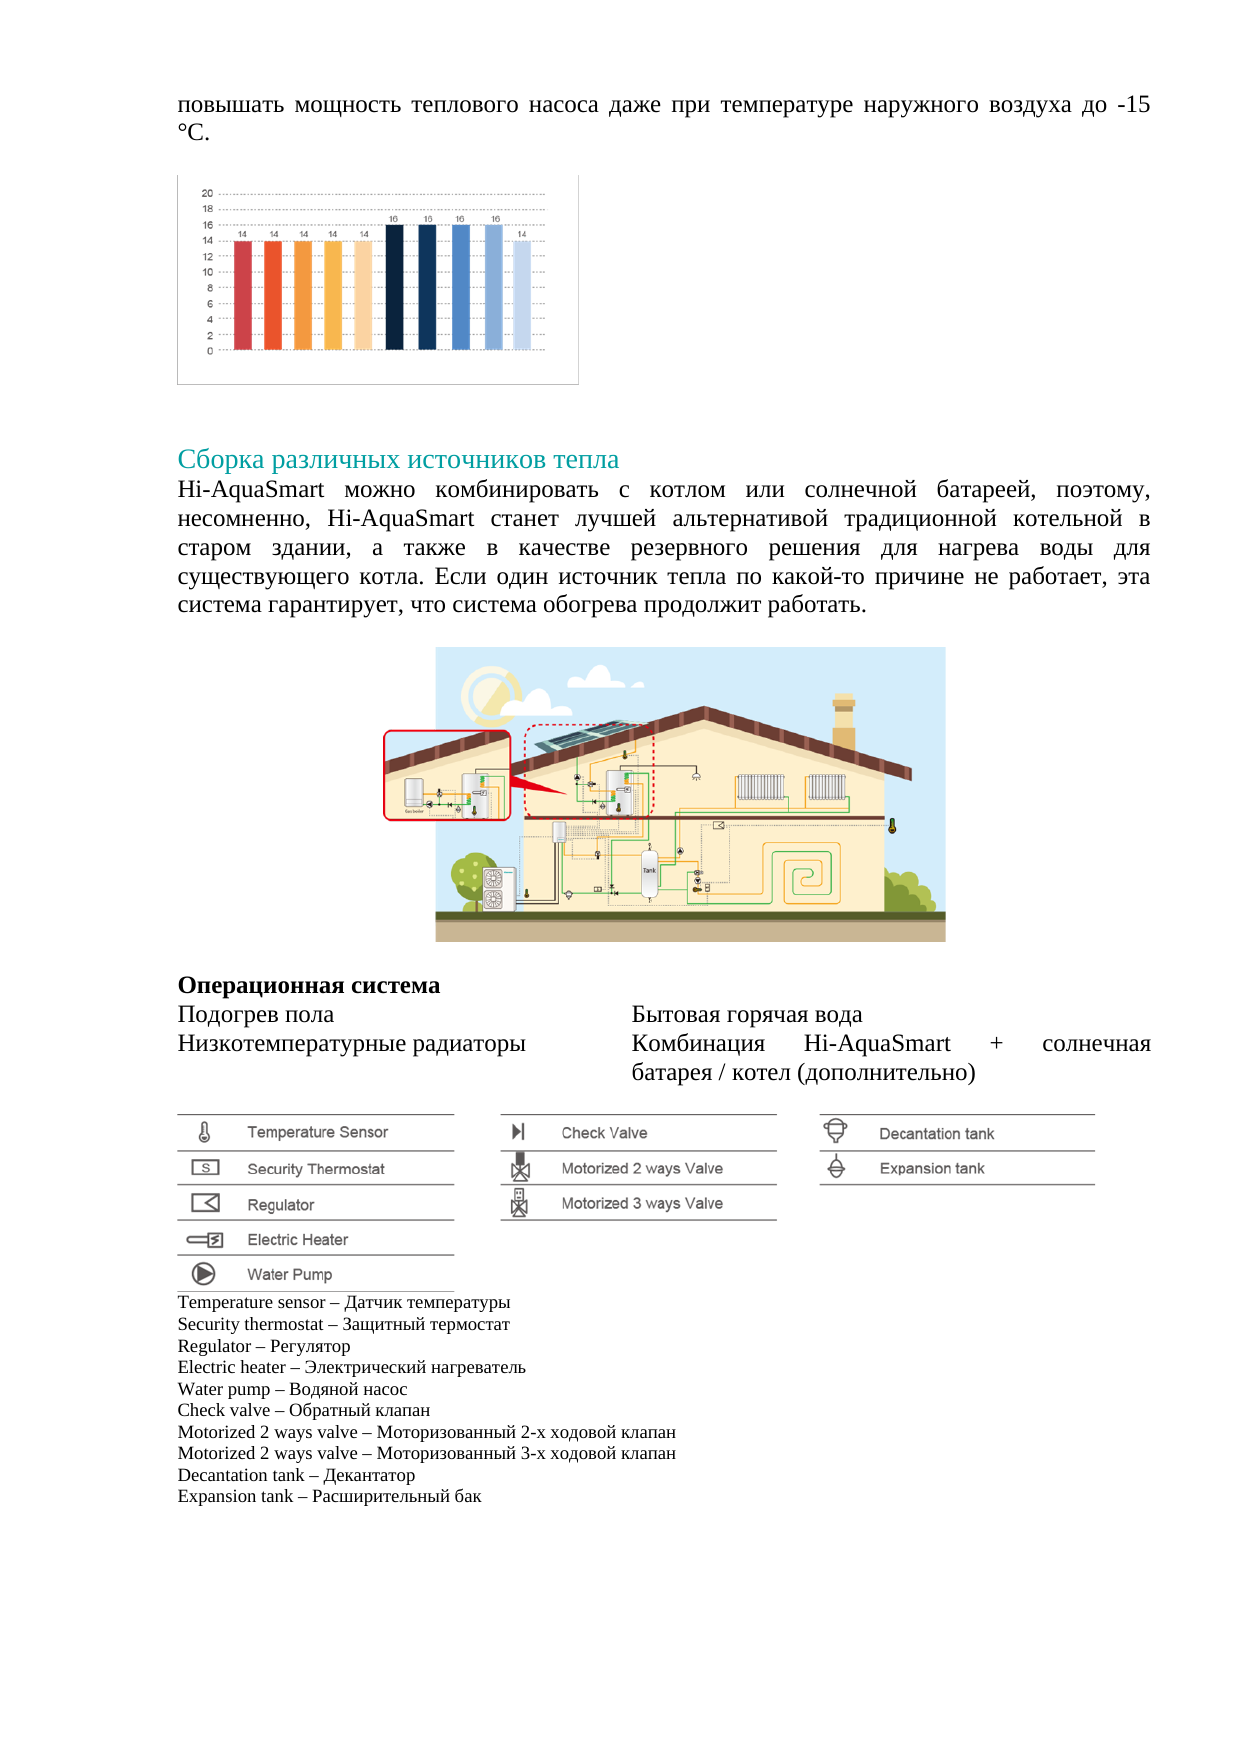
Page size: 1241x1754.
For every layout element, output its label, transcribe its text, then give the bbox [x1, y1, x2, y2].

picture [177, 1114, 1096, 1292]
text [177, 89, 1152, 146]
picture [383, 647, 946, 942]
text Операционная система [177, 970, 1152, 999]
table_header Бытовая горячая вода Комбинация Hi-AquaSmart + солнечная батарея / котел (дополнительно) [620, 999, 1163, 1085]
text Hi-AquaSmart можно комбинировать с котлом или солнечной батареей, поэтому, несомненно, Hi-AquaSmart станет лучшей альтернативой традиционной котельной в старом здании, а также в качестве резервного решения для нагрева воды для существующего котла. Если один источник тепла по какой-то причине не работает, эта система гарантирует, что система обогрева продолжит работать. [177, 474, 1152, 618]
text Сборка различных источников тепла [177, 442, 1152, 474]
table_header Подогрев пола Низкотемпературные радиаторы [166, 999, 620, 1085]
picture [177, 175, 579, 385]
table_header Temperature sensor – Датчик температуры Security thermostat – Защитный термостат Regulator – Регулятор Electric heater – Электрический нагреватель Water pump – Водяной насос Check valve – Обратный клапан Motorized 2 ways valve – Моторизованный 2-х ходовой клапан Motorized 2 ways valve – Моторизованный 3-х ходовой клапан Decantation tank – Декантатор Expansion tank – Расширительный бак [166, 1291, 1163, 1507]
